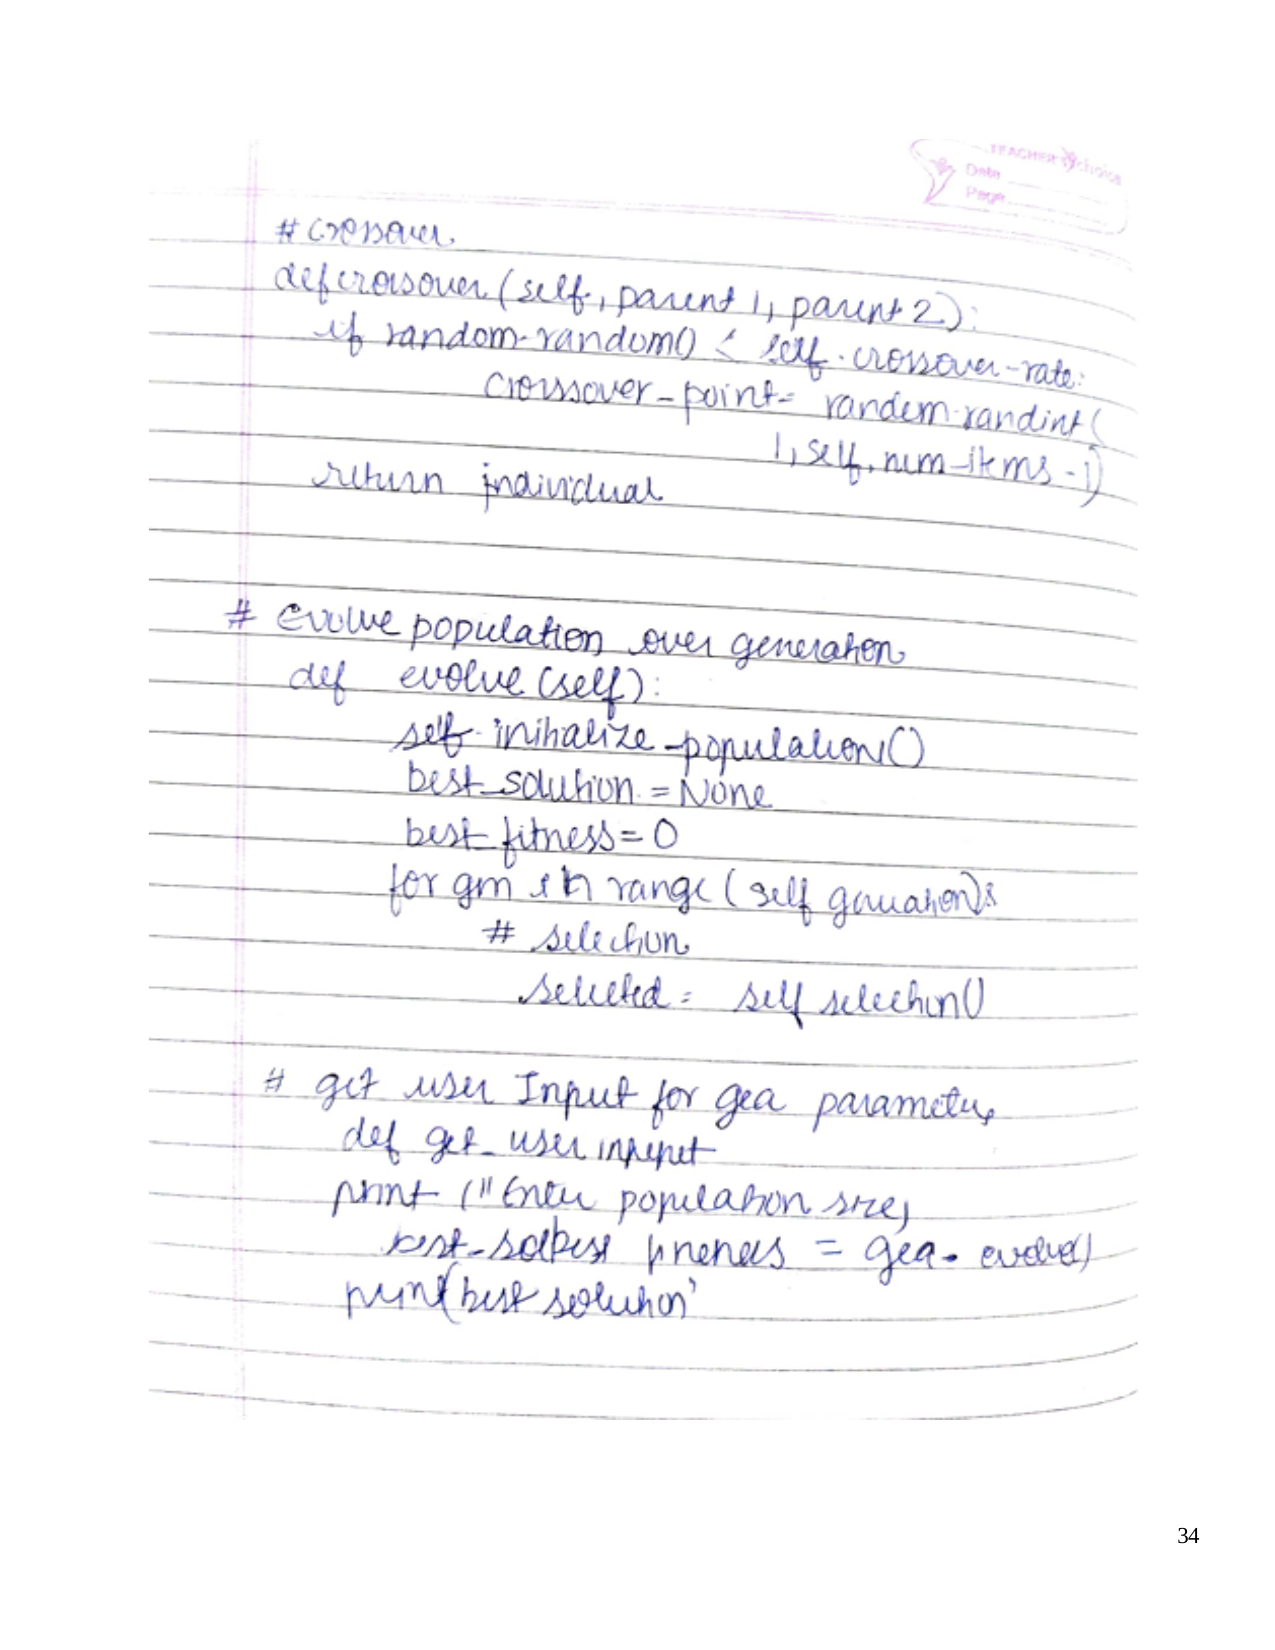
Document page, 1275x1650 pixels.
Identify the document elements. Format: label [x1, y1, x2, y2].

picture [148, 139, 1138, 1420]
